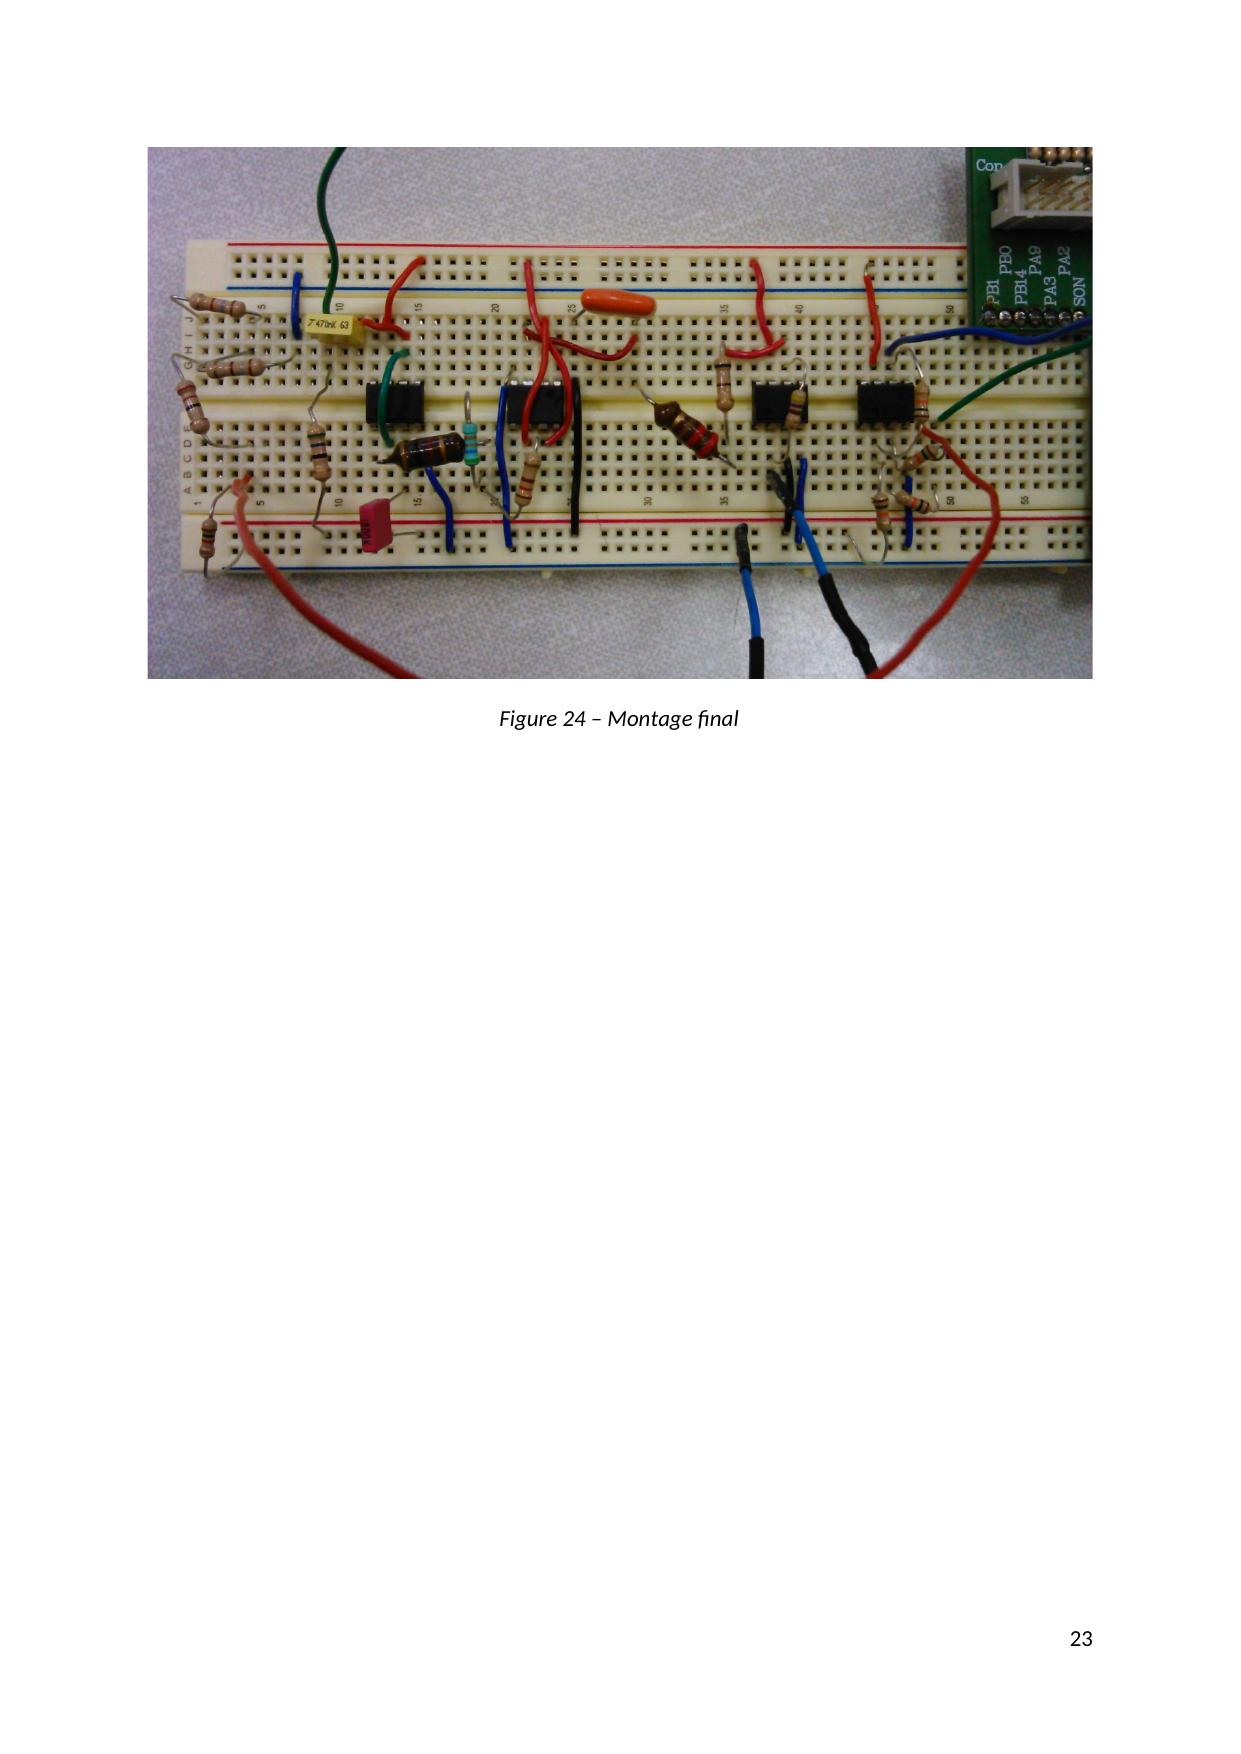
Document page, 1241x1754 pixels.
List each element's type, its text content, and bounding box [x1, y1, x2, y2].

picture [147, 147, 1093, 679]
text Figure 24 – Montage final [148, 704, 1093, 732]
